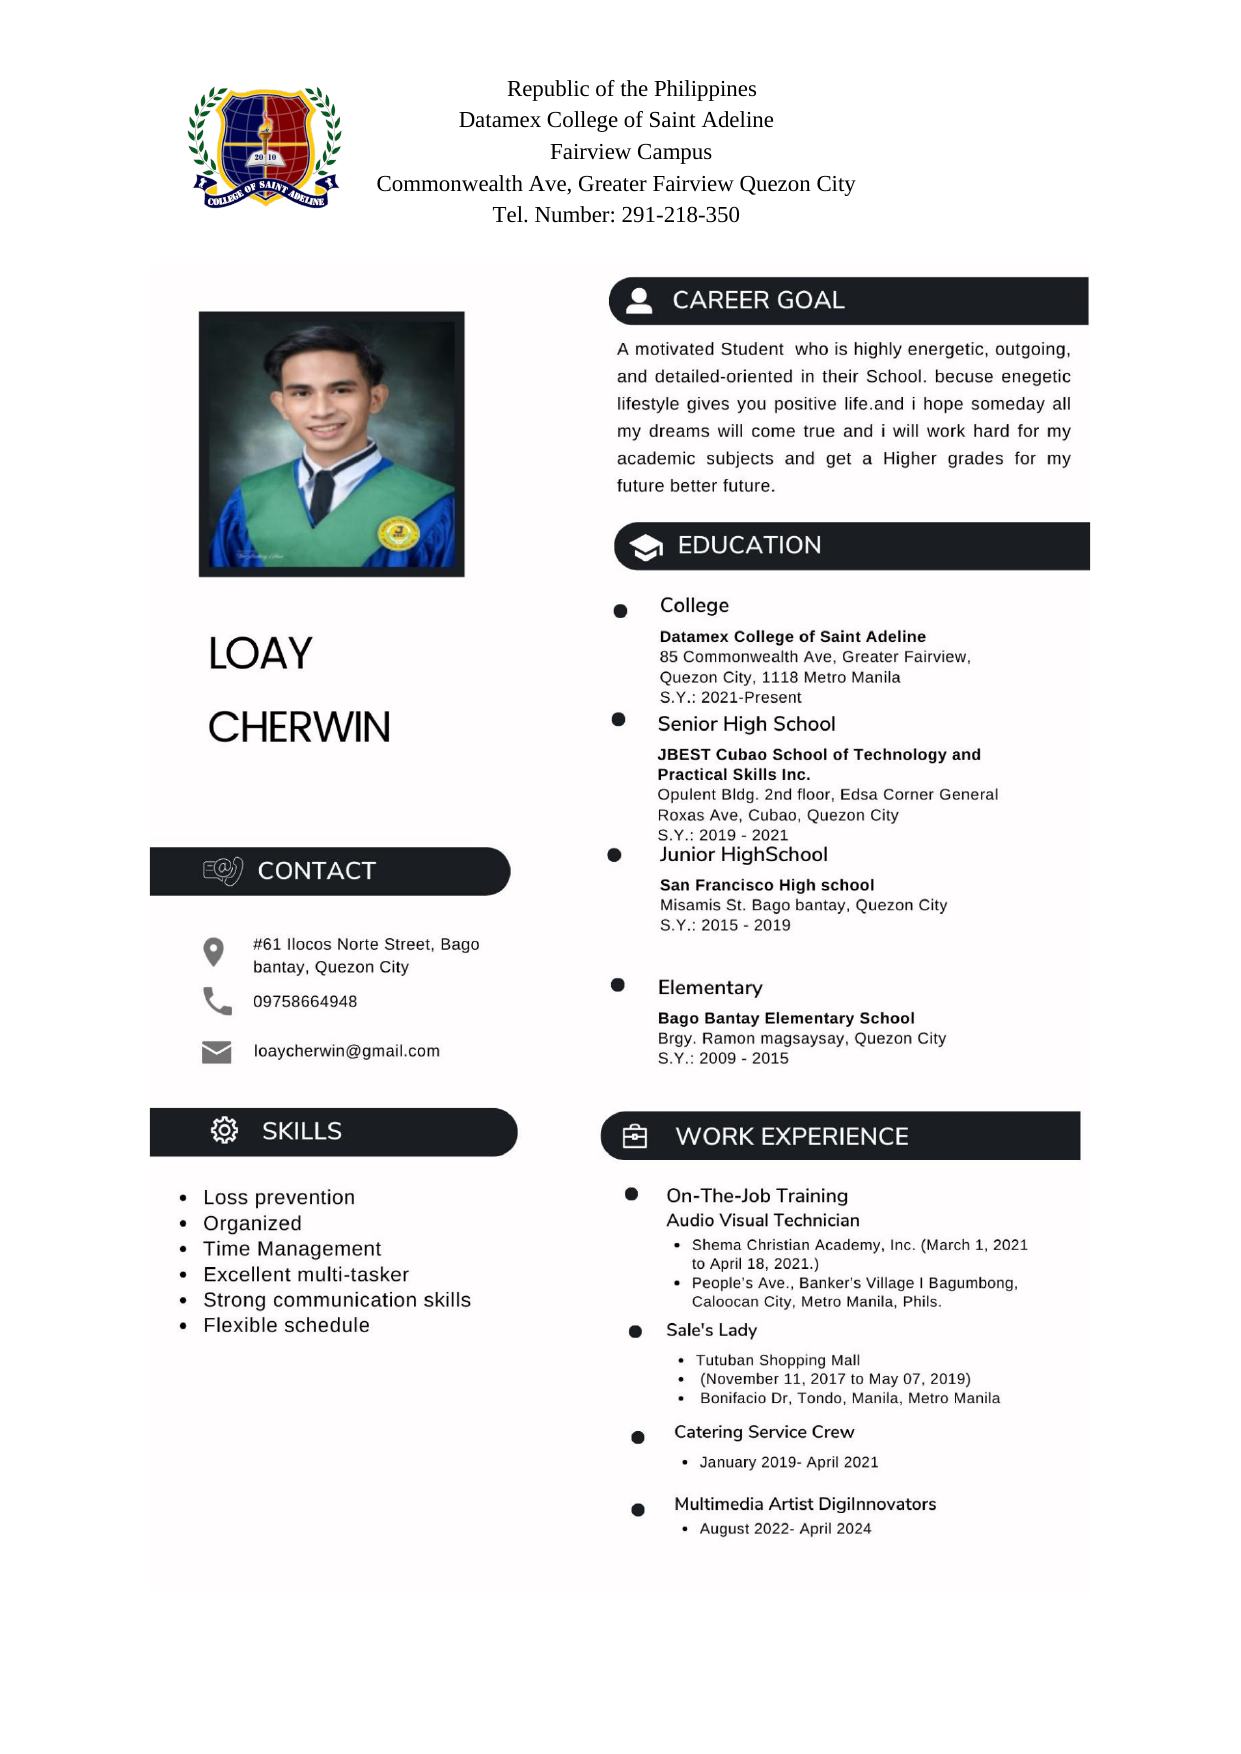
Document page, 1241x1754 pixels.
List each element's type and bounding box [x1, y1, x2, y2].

picture [149, 262, 1091, 1594]
picture [186, 77, 343, 218]
